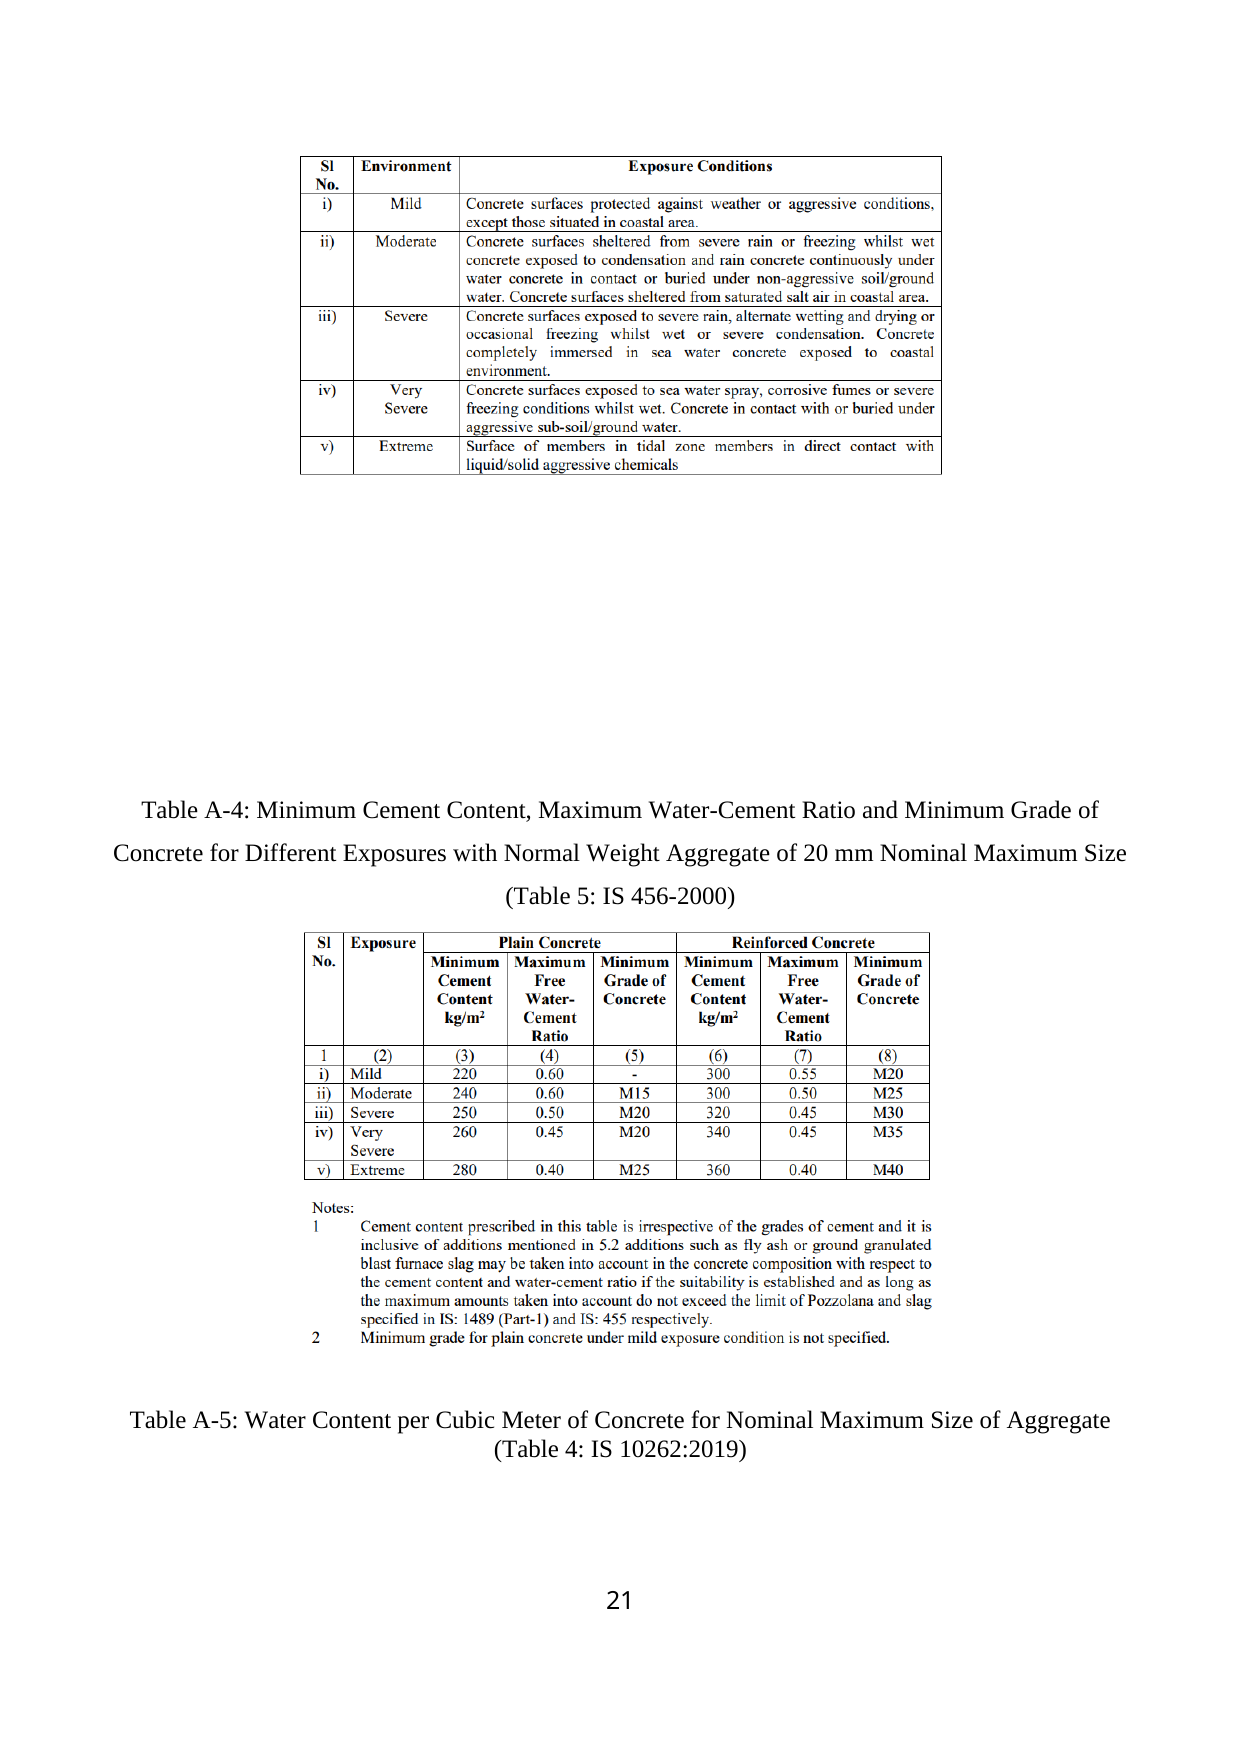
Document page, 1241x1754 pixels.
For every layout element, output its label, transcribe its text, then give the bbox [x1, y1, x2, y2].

picture [299, 924, 941, 1348]
picture [291, 150, 949, 479]
text Table A-4: Minimum Cement Content, Maximum Water-Cement Ratio and Minimum Grade of Concrete for Different Exposures with Normal Weight Aggregate of 20 mm Nominal Maximum Size (Table 5: IS 456-2000) [112, 795, 1128, 910]
text Table A-5: Water Content per Cubic Meter of Concrete for Nominal Maximum Size of Aggregate (Table 4: IS 10262:2019) [112, 1406, 1128, 1463]
